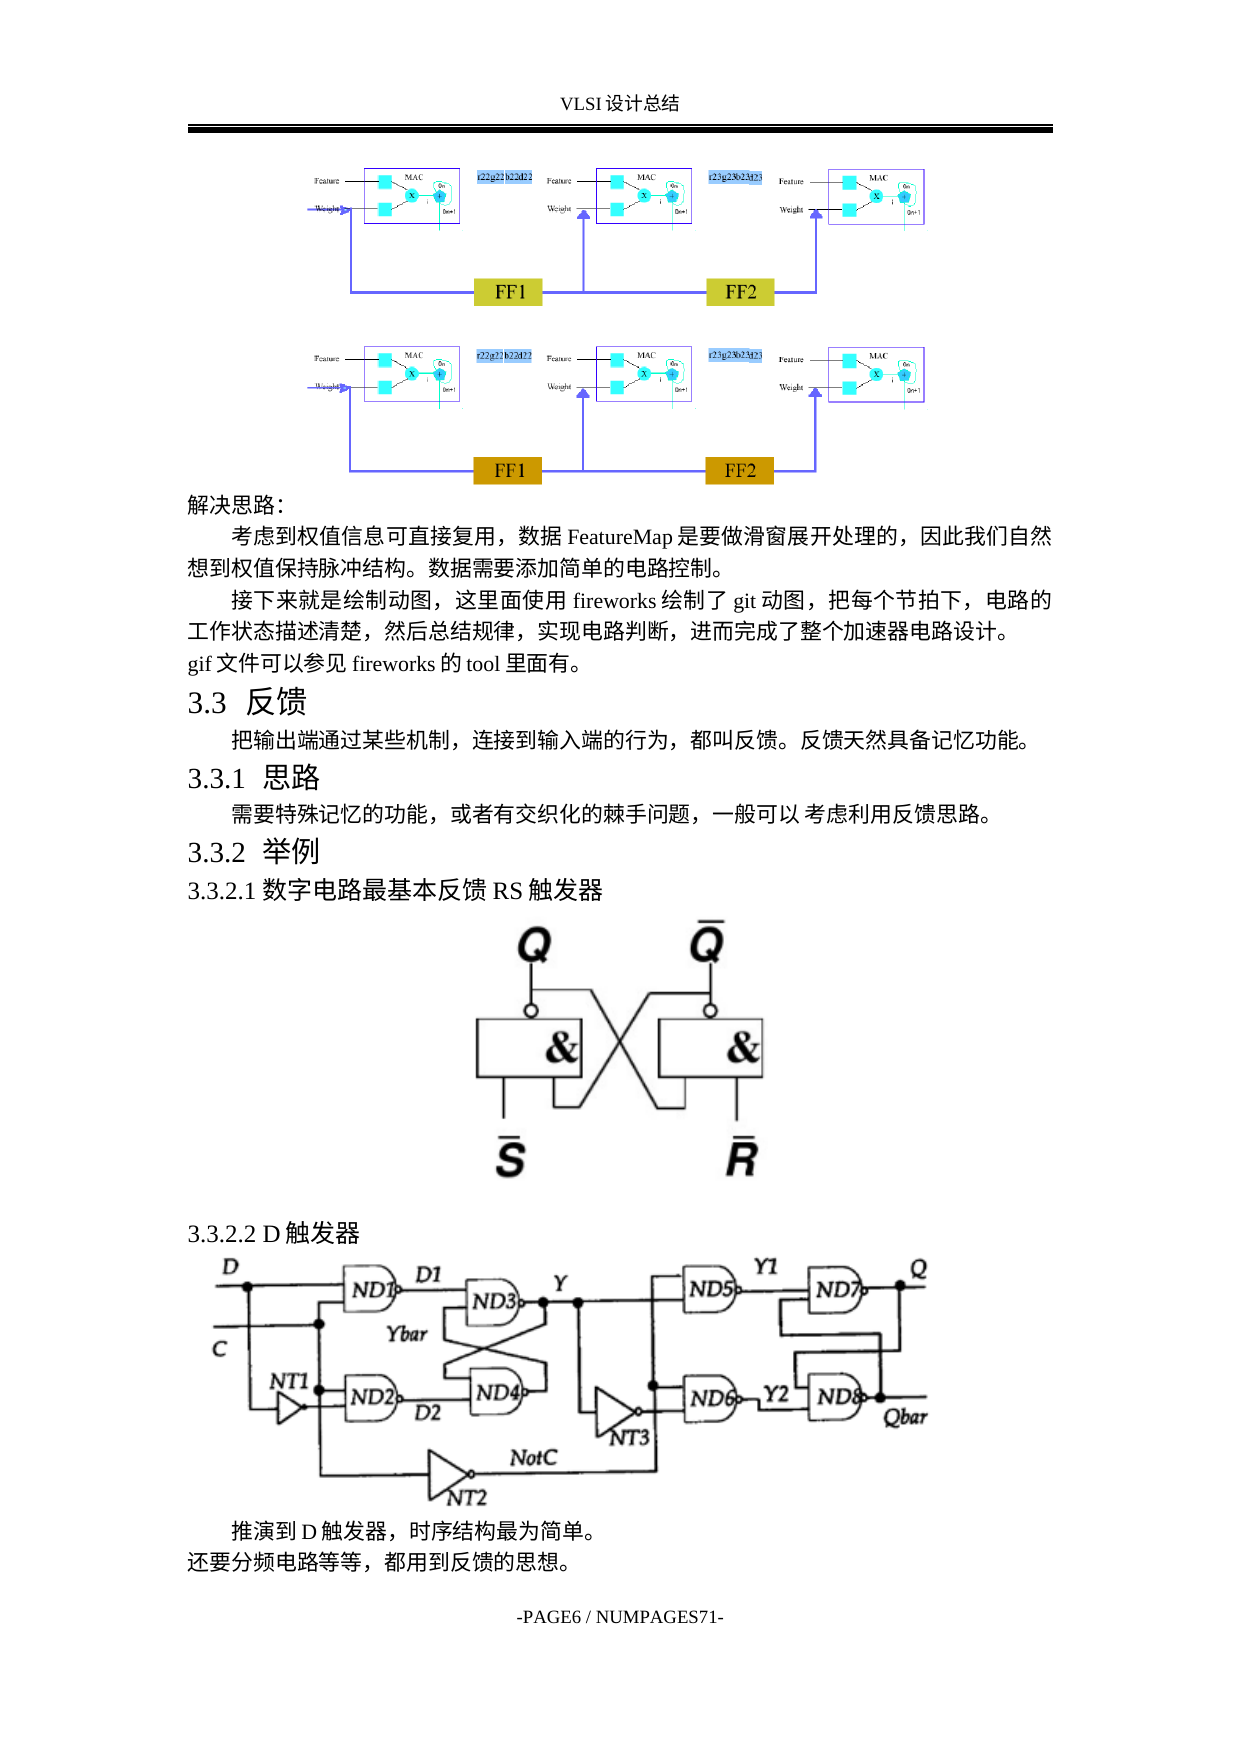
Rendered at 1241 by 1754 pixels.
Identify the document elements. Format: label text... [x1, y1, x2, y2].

subtitle 举例 [187, 828, 1053, 871]
subtitle 思路 [187, 754, 1053, 797]
picture [470, 907, 770, 1188]
text 考虑到权值信息可直接复用，数据FeatureMap是要做滑窗展开处理的，因此我们自然想到权值保持脉冲结构。数据需要添加简单的电路控制。 [187, 519, 1053, 583]
picture [187, 1249, 939, 1514]
picture [307, 150, 934, 488]
text 解决思路： [187, 488, 1053, 519]
subtitle 反馈 [187, 678, 1053, 723]
text 还要分频电路等等，都用到反馈的思想。 [187, 1545, 1053, 1577]
text gif文件可以参见fireworks的tool里面有。 [187, 646, 1053, 678]
text 接下来就是绘制动图，这里面使用fireworks绘制了git动图，把每个节拍下，电路的工作状态描述清楚，然后总结规律，实现电路判断，进而完成了整个加速器电路设计。 [187, 583, 1053, 646]
subtitle 数字电路最基本反馈RS触发器 [187, 871, 1053, 907]
text 需要特殊记忆的功能，或者有交织化的棘手问题，一般可以 考虑利用反馈思路。 [187, 797, 1053, 828]
text 把输出端通过某些机制，连接到输入端的行为，都叫反馈。反馈天然具备记忆功能。 [187, 723, 1053, 754]
subtitle D触发器 [187, 1213, 1053, 1249]
text 推演到D触发器，时序结构最为简单。 [187, 1514, 1053, 1545]
